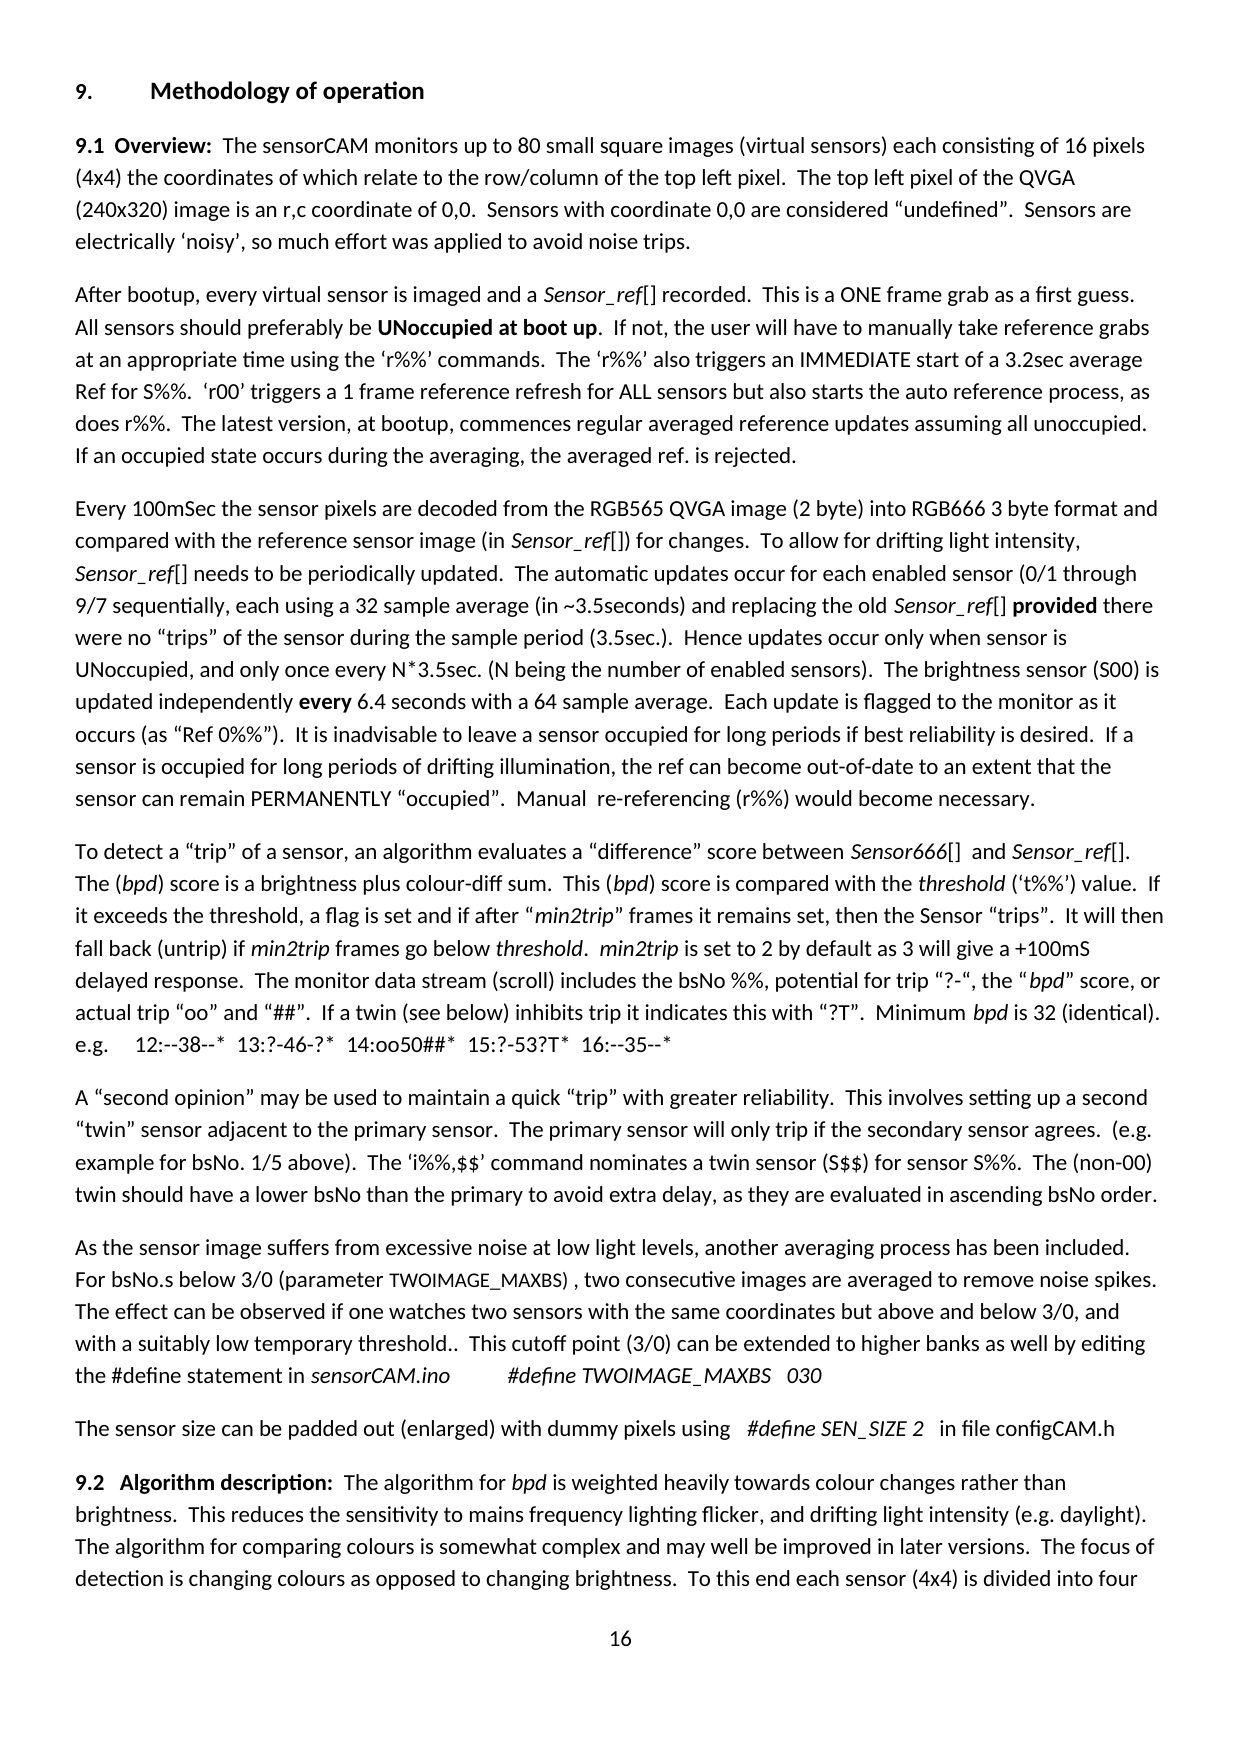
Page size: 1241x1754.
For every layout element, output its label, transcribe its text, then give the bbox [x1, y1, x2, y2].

text A “second opinion” may be used to maintain a quick “trip” with greater reliability. This involves setting up a second “twin” sensor adjacent to the primary sensor. The primary sensor will only trip if the secondary sensor agrees. (e.g. example for bsNo. 1/5 above). The ‘i%%,$$’ command nominates a twin sensor (S$$) for sensor S%%. The (non-00) twin should have a lower bsNo than the primary to avoid extra delay, as they are evaluated in ascending bsNo order. [75, 1083, 1165, 1208]
text As the sensor image suffers from excessive noise at low light levels, another averaging process has been included. For bsNo.s below 3/0 (parameter TWOIMAGE_MAXBS) , two consecutive images are averaged to remove noise spikes. The effect can be observed if one watches two sensors with the same coordinates but above and below 3/0, and with a suitably low temporary threshold.. This cutoff point (3/0) can be extended to higher banks as well by editing the #define statement in sensorCAM.ino #define TWOIMAGE_MAXBS 030 [75, 1233, 1165, 1389]
text After bootup, every virtual sensor is imaged and a Sensor_ref[] recorded. This is a ONE frame grab as a first guess. All sensors should preferably be UNoccupied at boot up. If not, the user will have to manually take reference grabs at an appropriate time using the ‘r%%’ commands. The ‘r%%’ also triggers an IMMEDIATE start of a 3.2sec average Ref for S%%. ‘r00’ triggers a 1 frame reference refresh for ALL sensors but also starts the auto reference process, as does r%%. The latest version, at bootup, commences regular averaged reference updates assuming all unoccupied. If an occupied state occurs during the averaging, the averaged ref. is rejected. [75, 280, 1165, 469]
text Every 100mSec the sensor pixels are decoded from the RGB565 QVGA image (2 byte) into RGB666 3 byte format and compared with the reference sensor image (in Sensor_ref[]) for changes. To allow for drifting light intensity, Sensor_ref[] needs to be periodically updated. The automatic updates occur for each enabled sensor (0/1 through 9/7 sequentially, each using a 32 sample average (in ~3.5seconds) and replacing the old Sensor_ref[] provided there were no “trips” of the sensor during the sample period (3.5sec.). Hence updates occur only when sensor is UNoccupied, and only once every N*3.5sec. (N being the number of enabled sensors). The brightness sensor (S00) is updated independently every 6.4 seconds with a 64 sample average. Each update is flagged to the monitor as it occurs (as “Ref 0%%”). It is inadvisable to leave a sensor occupied for long periods if best reliability is desired. If a sensor is occupied for long periods of drifting illumination, the ref can become out-of-date to an extent that the sensor can remain PERMANENTLY “occupied”. Manual re-referencing (r%%) would become necessary. [75, 494, 1165, 812]
text To detect a “trip” of a sensor, an algorithm evaluates a “difference” score between Sensor666[] and Sensor_ref[]. The (bpd) score is a brightness plus colour-diff sum. This (bpd) score is compared with the threshold (‘t%%’) value. If it exceeds the threshold, a flag is set and if after “min2trip” frames it remains set, then the Sensor “trips”. It will then fall back (untrip) if min2trip frames go below threshold. min2trip is set to 2 by default as 3 will give a +100mS delayed response. The monitor data stream (scroll) includes the bsNo %%, potential for trip “?-“, the “bpd” score, or actual trip “oo” and “##”. If a twin (see below) inhibits trip it indicates this with “?T”. Minimum bpd is 32 (identical). e.g. 12:--38--* 13:?-46-?* 14:oo50##* 15:?-53?T* 16:--35--* [75, 837, 1165, 1058]
text 9. Methodology of operation [75, 75, 1165, 106]
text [75, 1468, 1165, 1592]
text 9.1 Overview: The sensorCAM monitors up to 80 small square images (virtual sensors) each consisting of 16 pixels (4x4) the coordinates of which relate to the row/column of the top left pixel. The top left pixel of the QVGA (240x320) image is an r,c coordinate of 0,0. Sensors with coordinate 0,0 are considered “undefined”. Sensors are electrically ‘noisy’, so much effort was applied to avoid noise trips. [75, 131, 1165, 255]
text The sensor size can be padded out (enlarged) with dummy pixels using #define SEN_SIZE 2 in file configCAM.h [75, 1414, 1165, 1443]
